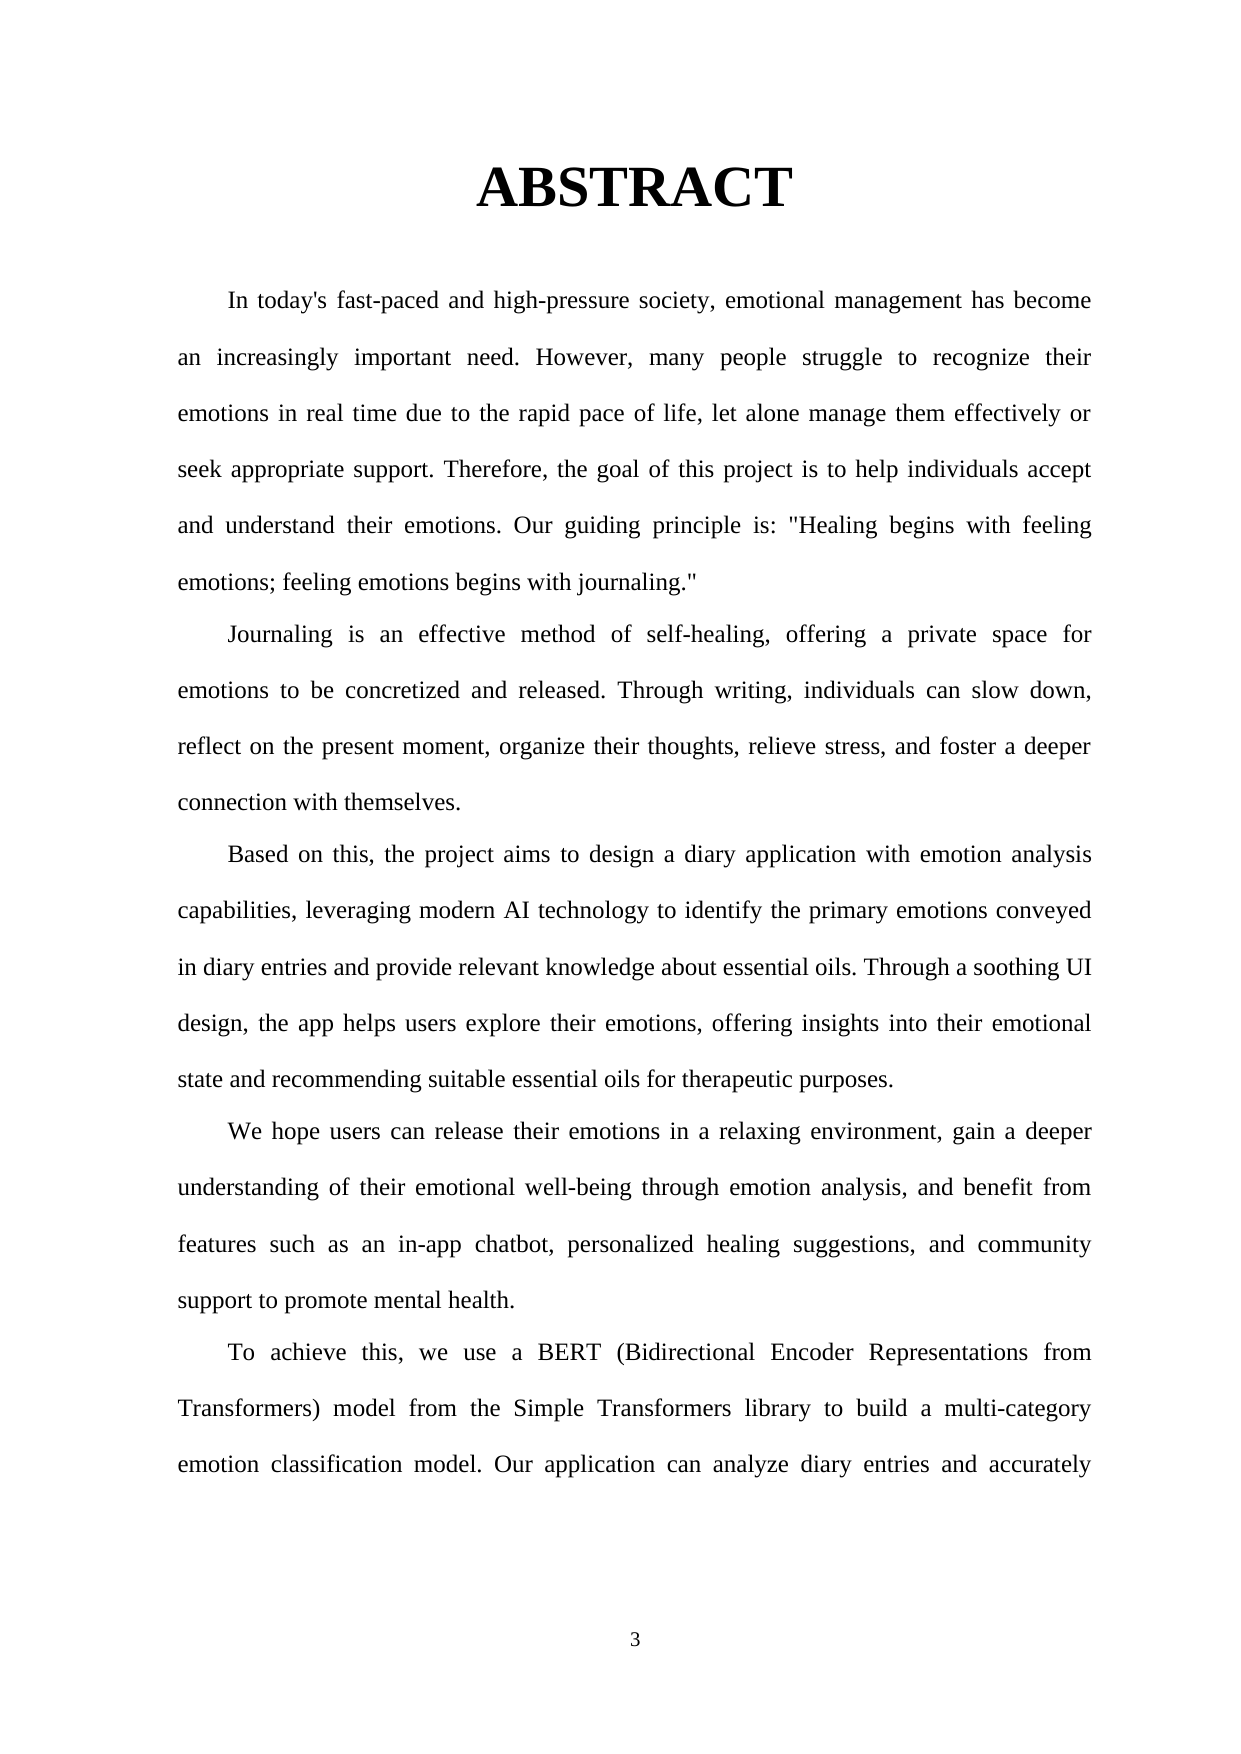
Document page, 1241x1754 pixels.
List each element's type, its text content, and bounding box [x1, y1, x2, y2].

text Based on this, the project aims to design a diary application with emotion analysis capabilities, leveraging modern AI technology to identify the primary emotions conveyed in diary entries and provide relevant knowledge about essential oils. Through a soothing UI design, the app helps users explore their emotions, offering insights into their emotional state and recommending suitable essential oils for therapeutic purposes. [177, 835, 1092, 1097]
text ABSTRACT [177, 148, 1092, 223]
text Journaling is an effective method of self-healing, offering a private space for emotions to be concretized and released. Through writing, individuals can slow down, reflect on the present moment, organize their thoughts, relieve stress, and foster a deeper connection with themselves. [177, 614, 1092, 821]
text In today's fast-paced and high-pressure society, emotional management has become an increasingly important need. However, many people struggle to recognize their emotions in real time due to the rapid pace of life, let alone manage them effectively or seek appropriate support. Therefore, the goal of this project is to help individuals accept and understand their emotions. Our guiding principle is: "Healing begins with feeling emotions; feeling emotions begins with journaling." [177, 281, 1092, 600]
text We hope users can release their emotions in a relaxing environment, gain a deeper understanding of their emotional well-being through emotion analysis, and benefit from features such as an in-app chatbot, personalized healing suggestions, and community support to promote mental health. [177, 1112, 1092, 1318]
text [177, 1332, 1092, 1482]
